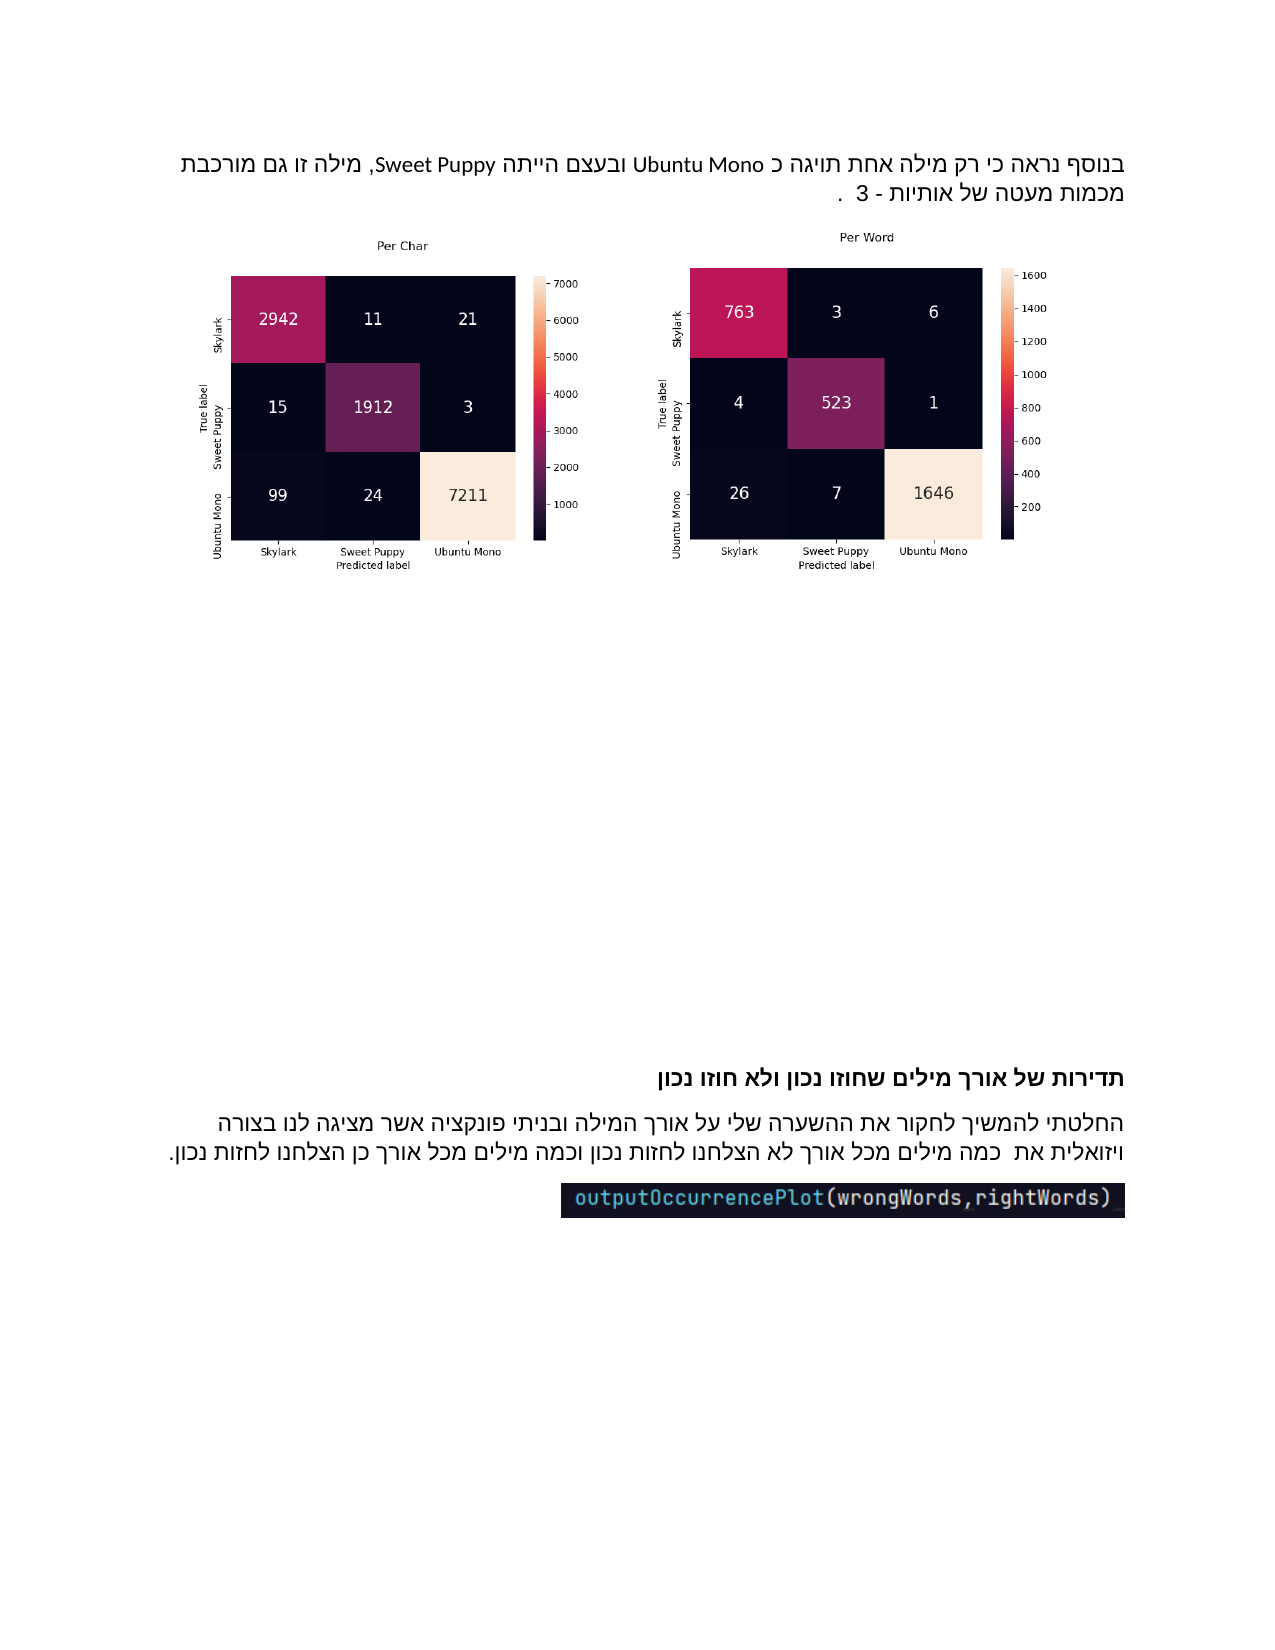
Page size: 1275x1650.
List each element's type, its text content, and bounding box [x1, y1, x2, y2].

picture [561, 1183, 1125, 1218]
text החלטתי להמשיך לחקור את ההשערה שלי על אורך המילה ובניתי פונקציה אשר מציגה לנו בצורה ויזואלית את כמה מילים מכל אורך לא הצלחנו לחזות נכון וכמה מילים מכל אורך כן הצלחנו לחזות נכון. [150, 1110, 1125, 1165]
text בנוסף נראה כי רק מילה אחת תויגה כ Ubuntu Mono ובעצם הייתה Sweet Puppy, מילה זו גם מורכבת מכמות מעטה של אותיות - 3 . [150, 150, 1125, 206]
picture [173, 225, 1102, 578]
text תדירות של אורך מילים שחוזו נכון ולא חוזו נכון [150, 1065, 1125, 1091]
